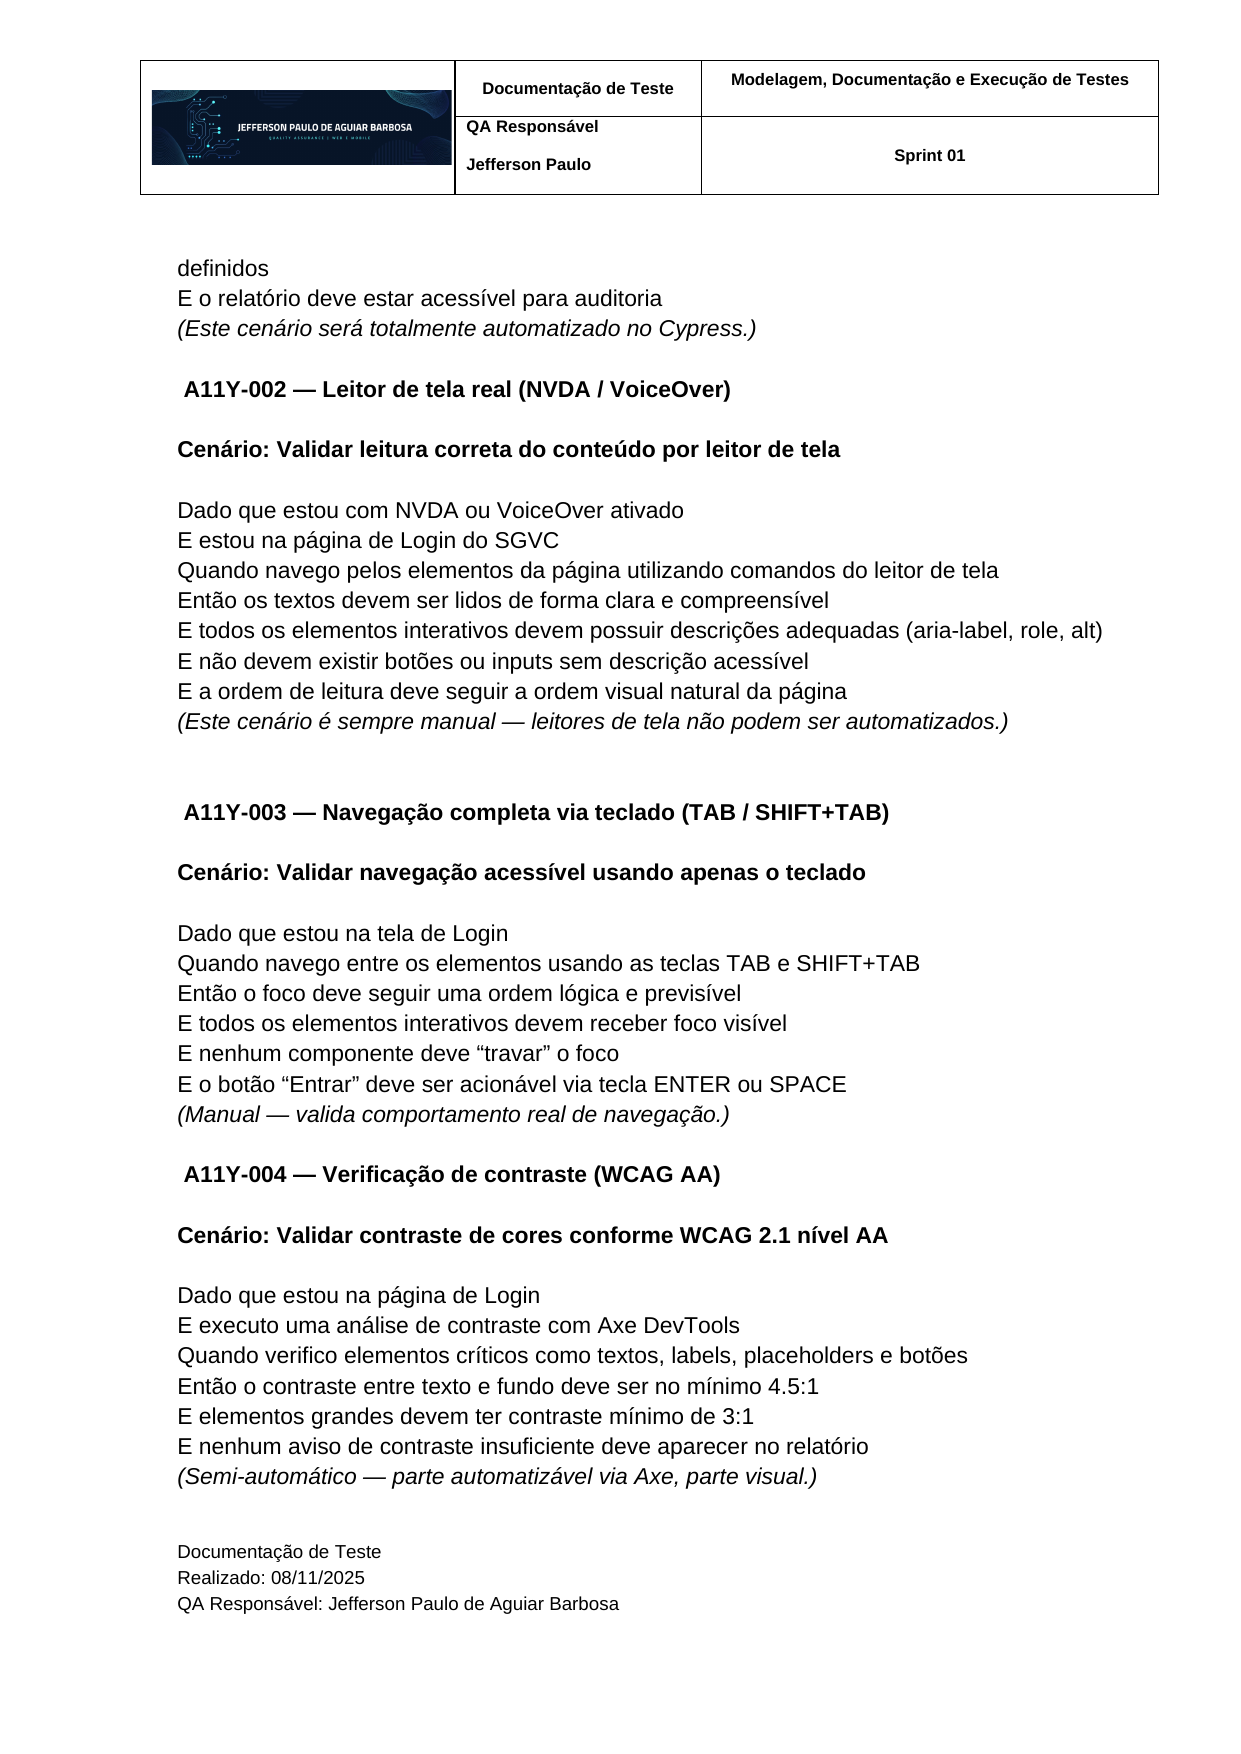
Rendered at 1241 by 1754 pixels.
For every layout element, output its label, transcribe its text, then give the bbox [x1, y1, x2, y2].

text A11Y-004 — Verificação de contraste (WCAG AA) [177, 1161, 1122, 1188]
text Dado que estou com NVDA ou VoiceOver ativado E estou na página de Login do SGVC Quando navego pelos elementos da página utilizando comandos do leitor de tela Então os textos devem ser lidos de forma clara e compreensível E todos os elementos interativos devem possuir descrições adequadas (aria-label, role, alt) E não devem existir botões ou inputs sem descrição acessível E a ordem de leitura deve seguir a ordem visual natural da página [177, 466, 1122, 704]
text A11Y-002 — Leitor de tela real (NVDA / VoiceOver) [177, 376, 1122, 402]
text A11Y-003 — Navegação completa via teclado (TAB / SHIFT+TAB) [177, 799, 1122, 825]
text Dado que estou na página de Login E executo uma análise de contraste com Axe DevTools Quando verifico elementos críticos como textos, labels, placeholders e botões Então o contraste entre texto e fundo deve ser no mínimo 4.5:1 E elementos grandes devem ter contraste mínimo de 3:1 E nenhum aviso de contraste insuficiente deve aparecer no relatório [177, 1252, 1122, 1459]
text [177, 255, 1122, 312]
text Cenário: Validar navegação acessível usando apenas o teclado [177, 859, 1122, 886]
text (Manual — valida comportamento real de navegação.) [177, 1101, 1122, 1127]
text Cenário: Validar contraste de cores conforme WCAG 2.1 nível AA [177, 1222, 1122, 1248]
text (Semi-automático — parte automatizável via Axe, parte visual.) [177, 1463, 1122, 1490]
text Dado que estou na tela de Login Quando navego entre os elementos usando as teclas TAB e SHIFT+TAB Então o foco deve seguir uma ordem lógica e previsível E todos os elementos interativos devem receber foco visível E nenhum componente deve “travar” o foco E o botão “Entrar” deve ser acionável via tecla ENTER ou SPACE [177, 889, 1122, 1097]
text Cenário: Validar leitura correta do conteúdo por leitor de tela [177, 436, 1122, 463]
text (Este cenário será totalmente automatizado no Cypress.) [177, 315, 1122, 342]
text (Este cenário é sempre manual — leitores de tela não podem ser automatizados.) [177, 708, 1122, 734]
